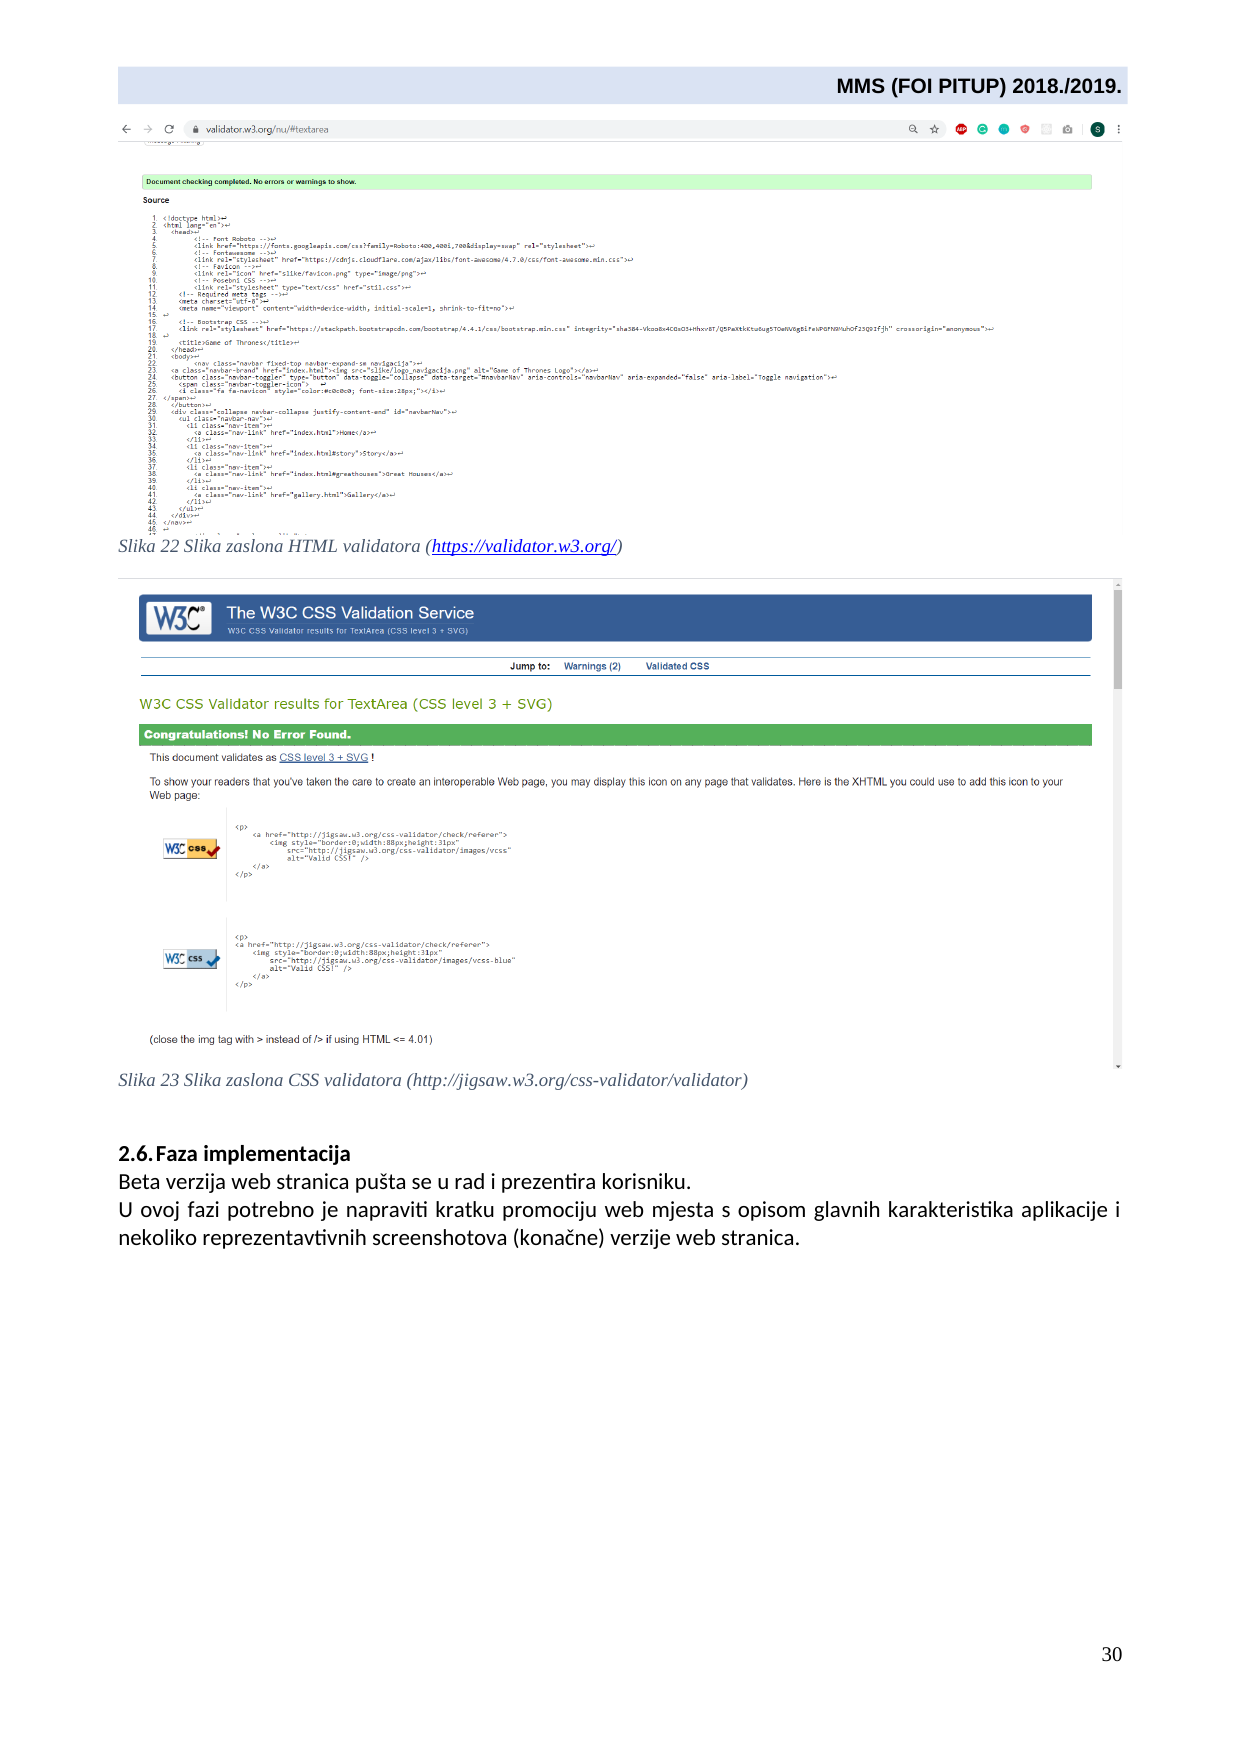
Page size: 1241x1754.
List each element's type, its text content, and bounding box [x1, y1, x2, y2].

text Slika 22 Slika zaslona HTML validatora (https://validator.w3.org/) [118, 535, 1122, 556]
picture [118, 118, 1123, 535]
list Faza implementacija [118, 1139, 1122, 1167]
text U ovoj fazi potrebno je napraviti kratku promociju web mjesta s opisom glavnih karakteristika aplikacije i nekoliko reprezentavtivnih screenshotova (konačne) verzije web stranica. [118, 1195, 1122, 1251]
text Slika 23 Slika zaslona CSS validatora (http://jigsaw.w3.org/css-validator/validator) [118, 1069, 1122, 1090]
picture [118, 577, 1123, 1069]
text Beta verzija web stranica pušta se u rad i prezentira korisniku. [118, 1167, 1122, 1195]
